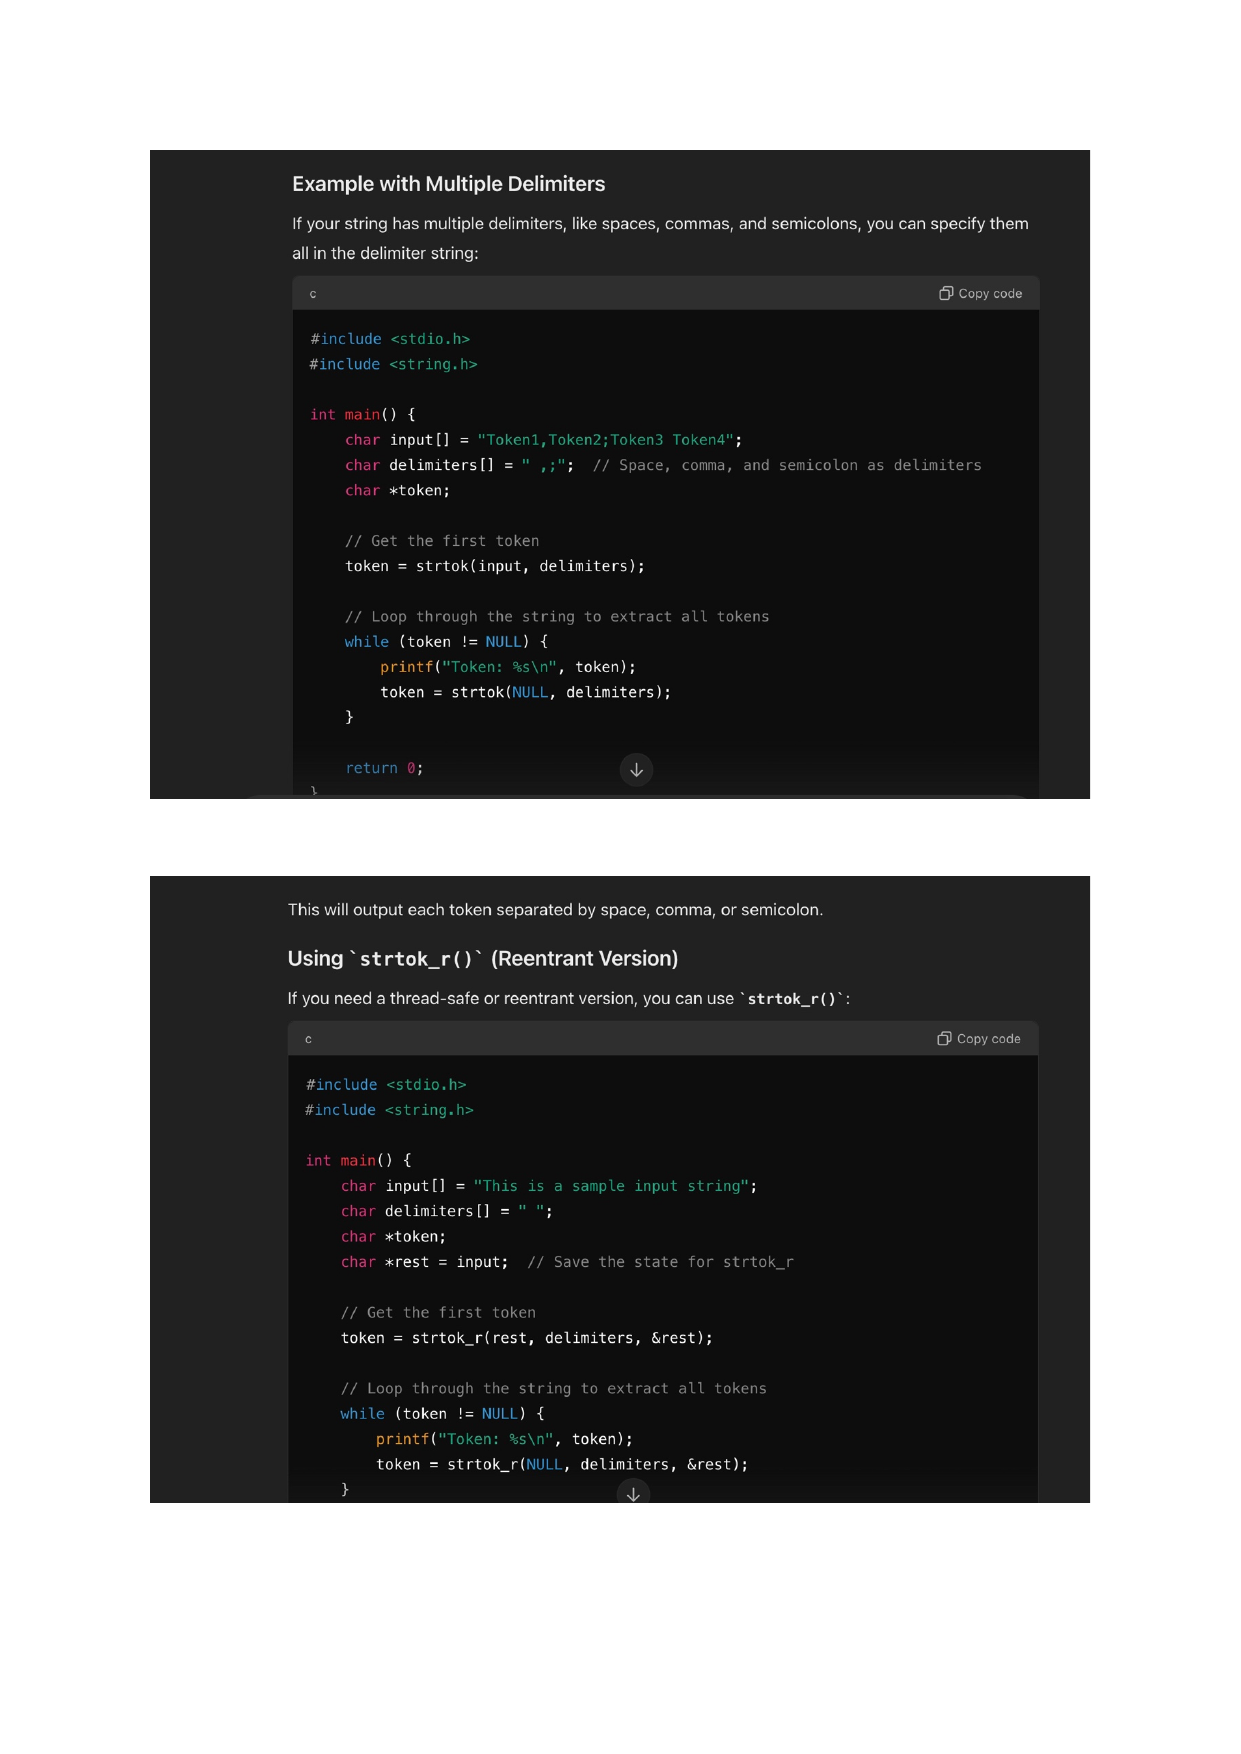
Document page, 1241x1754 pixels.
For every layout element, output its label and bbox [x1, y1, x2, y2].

picture [150, 876, 1091, 1503]
picture [150, 150, 1091, 799]
